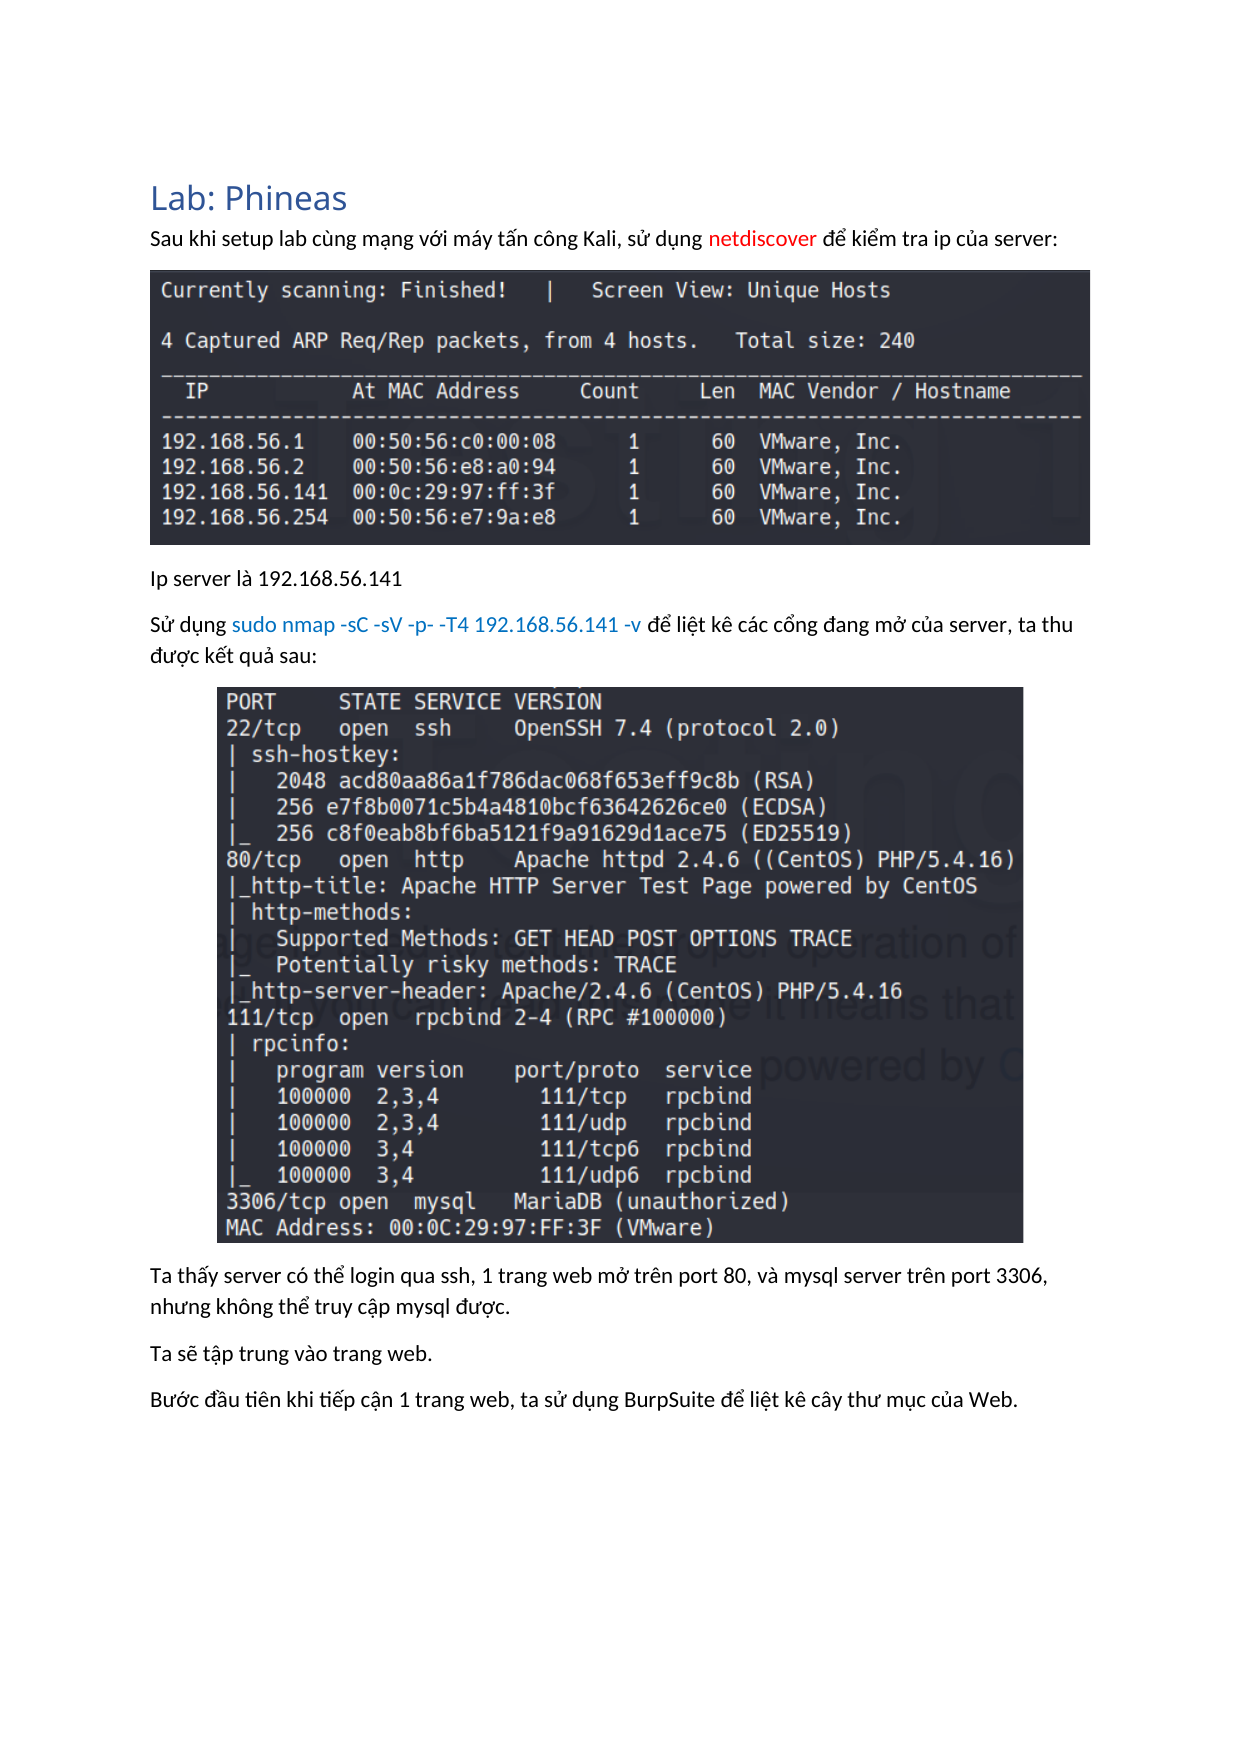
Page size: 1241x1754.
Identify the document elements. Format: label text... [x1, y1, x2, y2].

text Ta thấy server có thể login qua ssh, 1 trang web mở trên port 80, và mysql server trên port 3306, nhưng không thể truy cập mysql được. [150, 1262, 1090, 1320]
picture [150, 270, 1091, 545]
text Bước đầu tiên khi tiếp cận 1 trang web, ta sử dụng BurpSuite để liệt kê cây thư mục của Web. [150, 1386, 1090, 1413]
text Sử dụng sudo nmap -sC -sV -p- -T4 192.168.56.141 -v để liệt kê các cổng đang mở của server, ta thu được kết quả sau: [150, 611, 1090, 669]
picture [217, 687, 1024, 1243]
text Ta sẽ tập trung vào trang web. [150, 1339, 1090, 1367]
text Sau khi setup lab cùng mạng với máy tấn công Kali, sử dụng netdiscover để kiểm tra ip của server: [150, 224, 1090, 252]
subtitle Lab: Phineas [150, 175, 1090, 220]
text Ip server là 192.168.56.141 [150, 564, 1090, 592]
